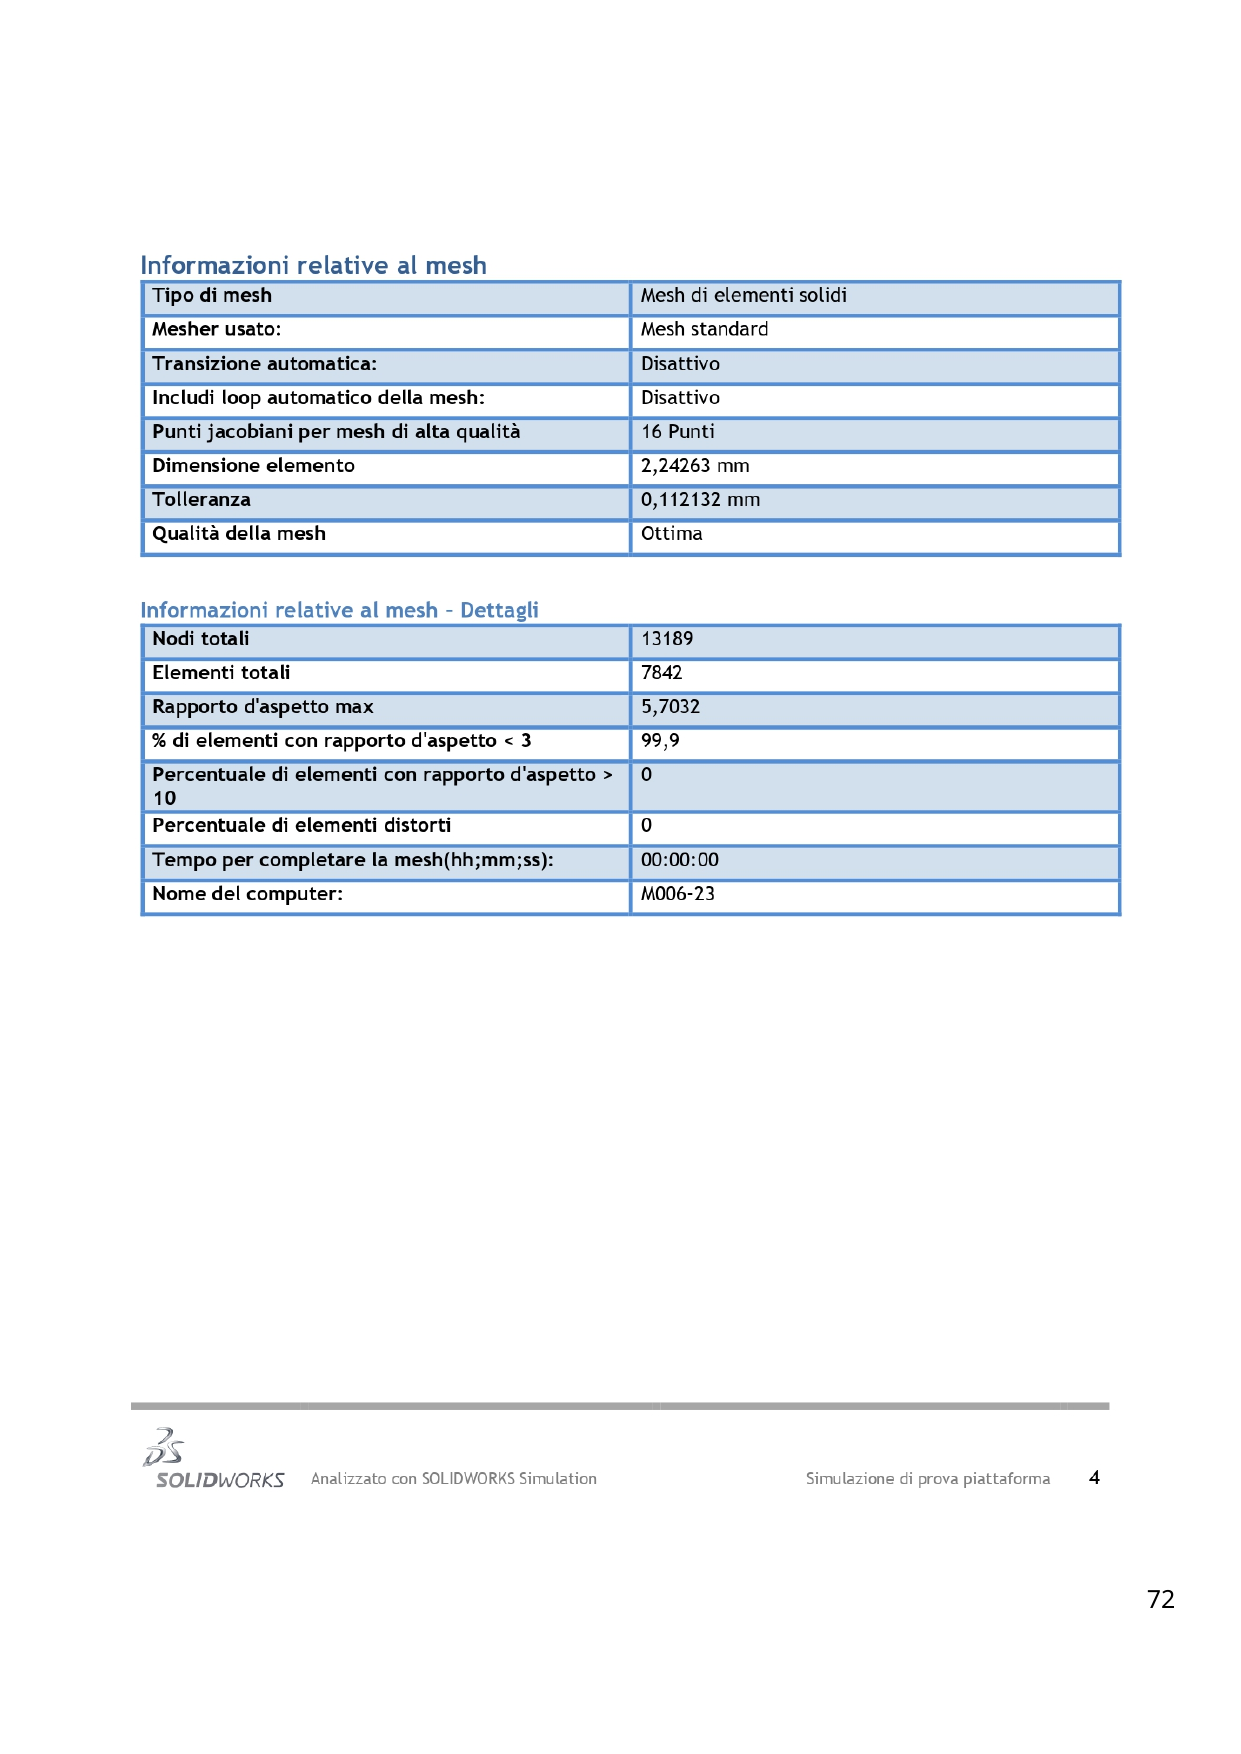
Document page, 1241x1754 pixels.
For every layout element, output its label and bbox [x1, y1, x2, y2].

picture [65, 142, 1174, 1577]
